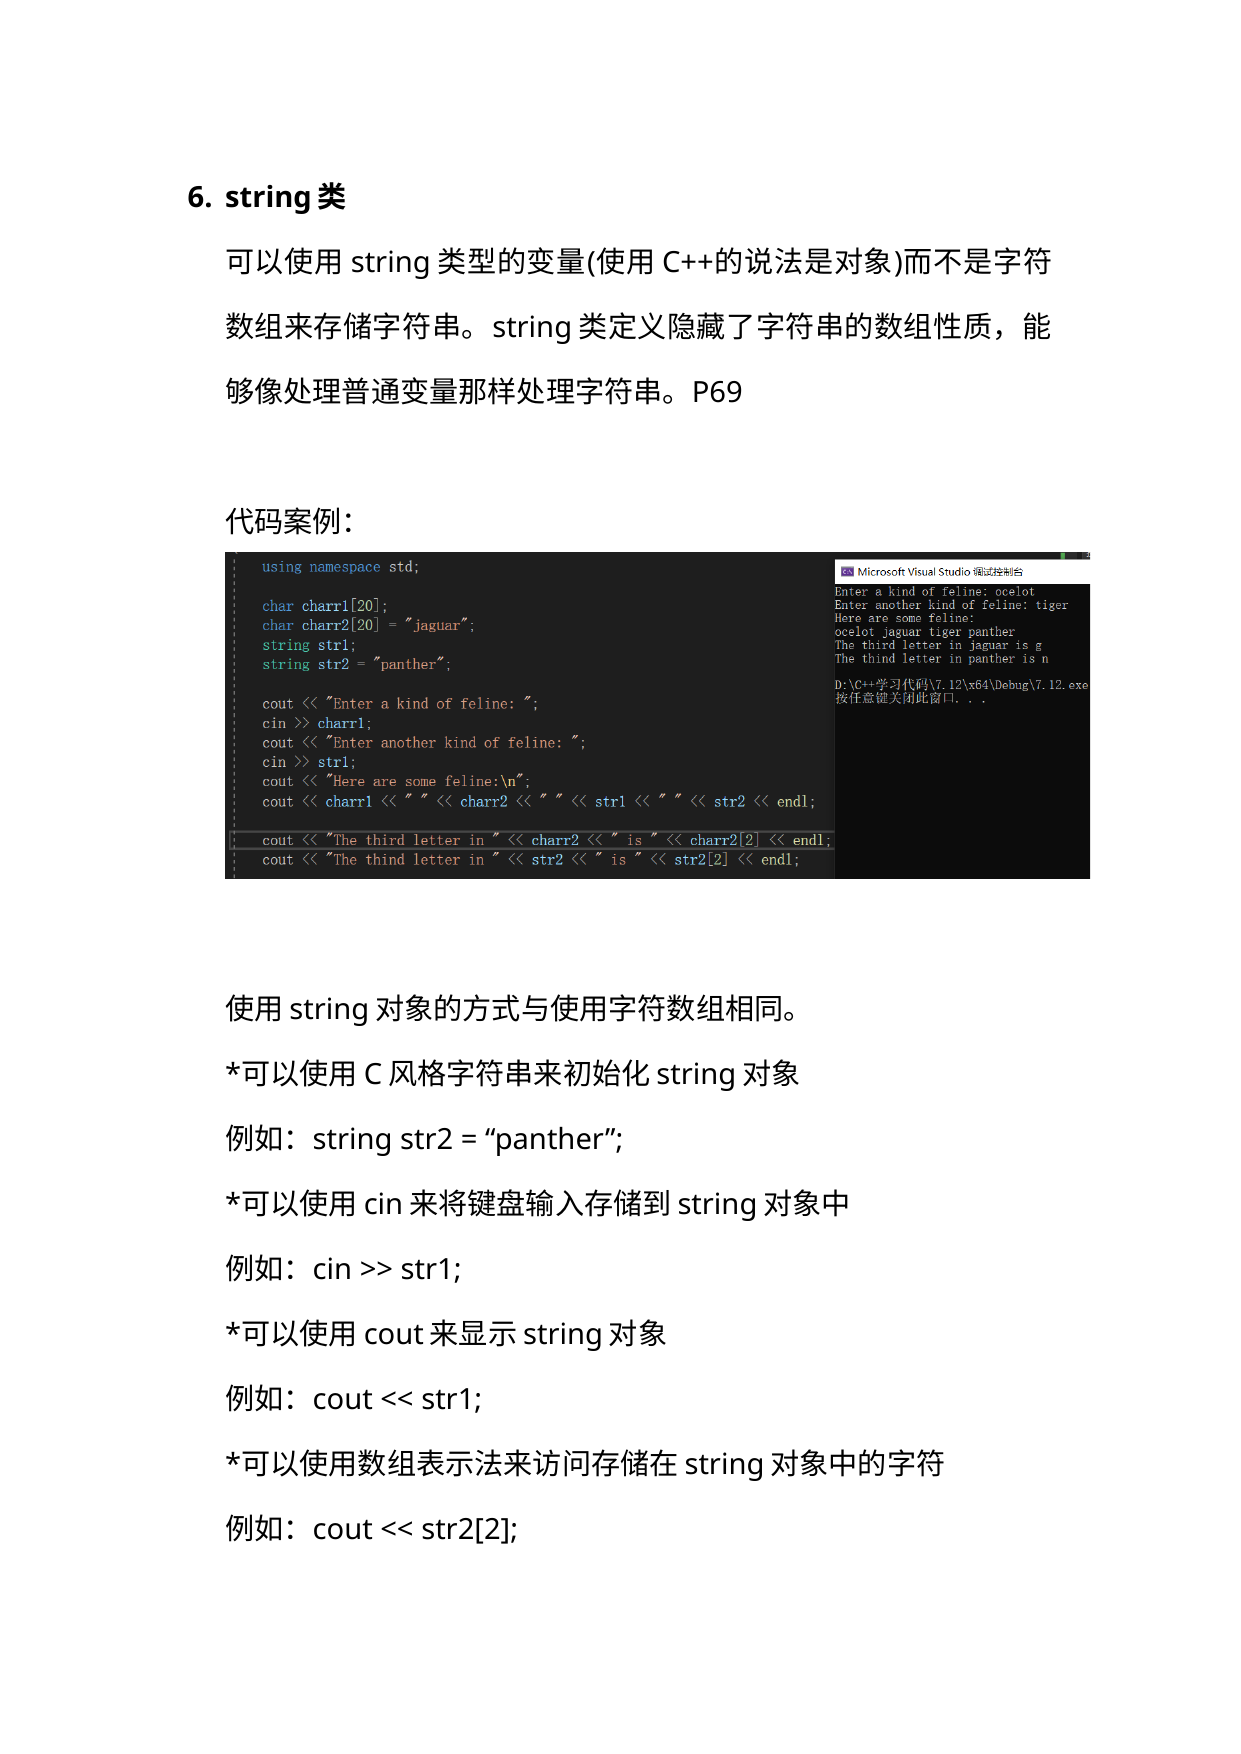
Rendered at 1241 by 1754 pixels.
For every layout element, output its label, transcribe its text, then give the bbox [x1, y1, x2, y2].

list *可以使用C风格字符串来初始化string对象 [225, 1039, 1053, 1104]
list 例如：cin >> str1; [225, 1234, 1053, 1299]
list *可以使用cout来显示string对象 [225, 1299, 1053, 1364]
list 可以使用string类型的变量(使用C++的说法是对象)而不是字符数组来存储字符串。string类定义隐藏了字符串的数组性质，能够像处理普通变量那样处理字符串。P69 [225, 227, 1053, 422]
list 例如：cout << str2[2]; [225, 1494, 1053, 1559]
picture [225, 552, 1091, 879]
list 使用string对象的方式与使用字符数组相同。 [225, 974, 1053, 1039]
list 例如：cout << str1; [225, 1364, 1053, 1429]
list *可以使用cin来将键盘输入存储到string对象中 [225, 1169, 1053, 1234]
list *可以使用数组表示法来访问存储在string对象中的字符 [225, 1429, 1053, 1494]
list string类 [187, 162, 1053, 227]
list 例如：string str2 = “panther”; [225, 1104, 1053, 1169]
list 代码案例： [225, 487, 1053, 552]
